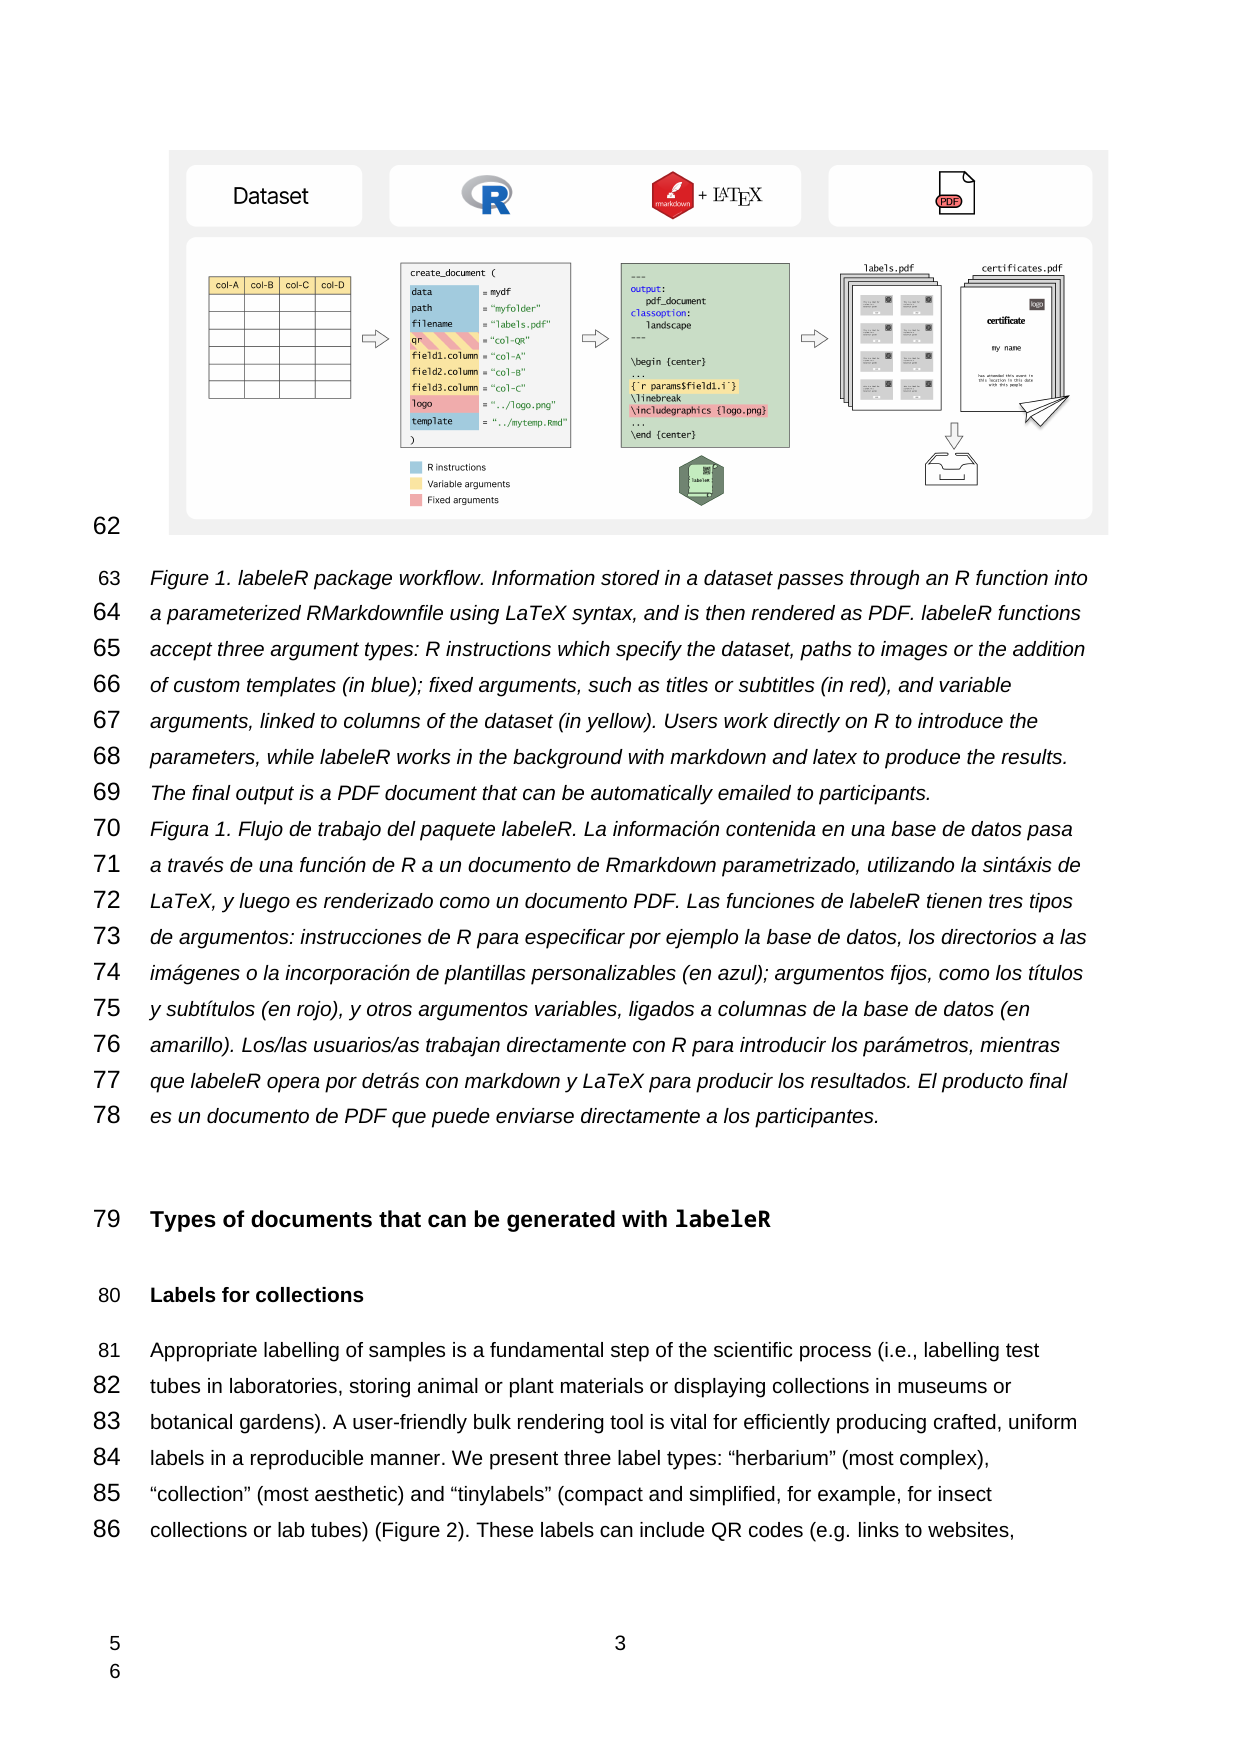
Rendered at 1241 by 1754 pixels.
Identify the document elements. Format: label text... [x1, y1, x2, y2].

text Figure 1. labeleR package workflow. Information stored in a dataset passes through an R function into a parameterized RMarkdownfile using LaTeX syntax, and is then rendered as PDF. labeleR functions accept three argument types: R instructions which specify the dataset, paths to images or the addition of custom templates (in blue); fixed arguments, such as titles or subtitles (in red), and variable arguments, linked to columns of the dataset (in yellow). Users work directly on R to introduce the parameters, while labeleR works in the background with markdown and latex to produce the results. The final output is a PDF document that can be automatically emailed to participants. Figura 1. Flujo de trabajo del paquete labeleR. La información contenida en una base de datos pasa a través de una función de R a un documento de Rmarkdown parametrizado, utilizando la sintáxis de LaTeX, y luego es renderizado como un documento PDF. Las funciones de labeleR tienen tres tipos de argumentos: instrucciones de R para especificar por ejemplo la base de datos, los directorios a las imágenes o la incorporación de plantillas personalizables (en azul); argumentos fijos, como los títulos y subtítulos (en rojo), y otros argumentos variables, ligados a columnas de la base de datos (en amarillo). Los/las usuarios/as trabajan directamente con R para introducir los parámetros, mientras que labeleR opera por detrás con markdown y LaTeX para producir los resultados. El producto final es un documento de PDF que puede enviarse directamente a los participantes. [150, 565, 1090, 1128]
picture [168, 150, 1109, 535]
subtitle Types of documents that can be generated with labeleR [150, 1203, 1090, 1234]
subtitle Labels for collections [150, 1283, 1090, 1307]
